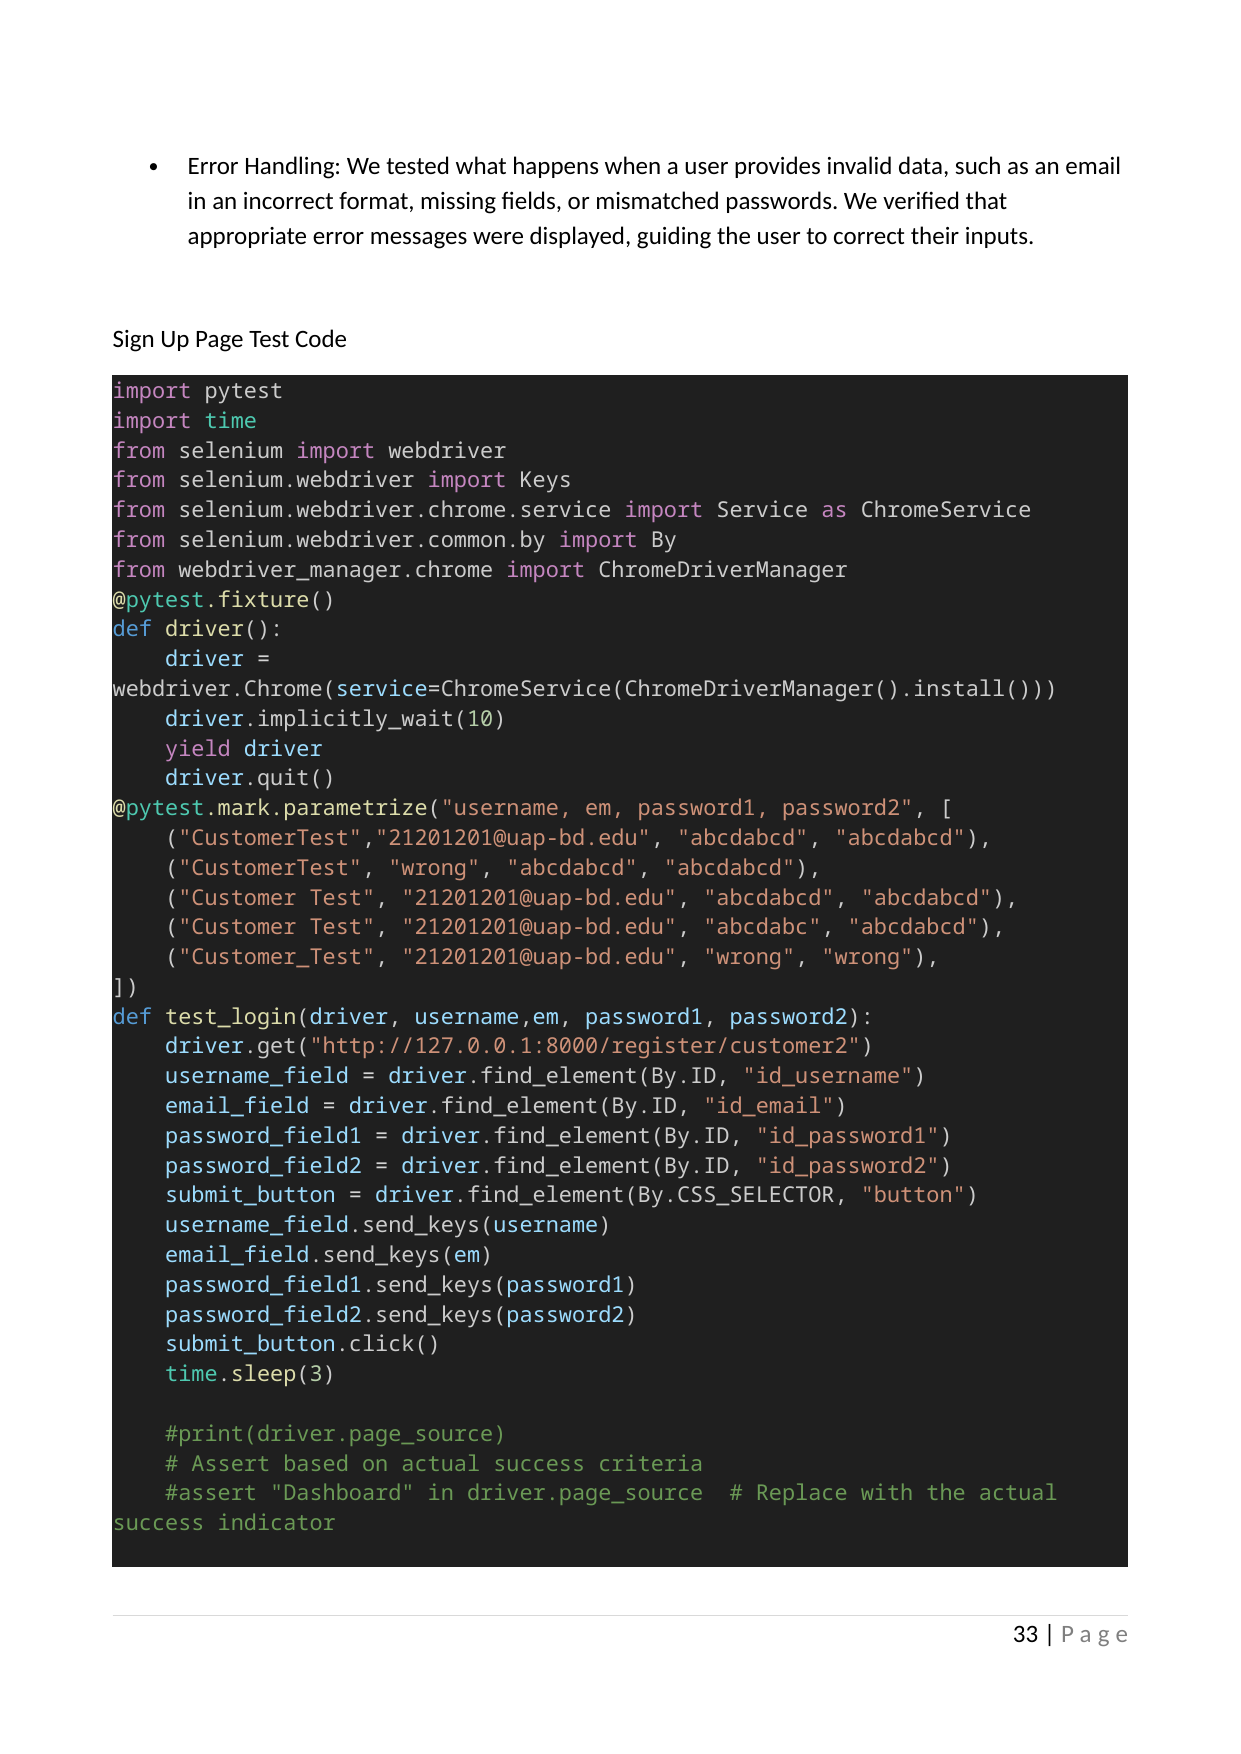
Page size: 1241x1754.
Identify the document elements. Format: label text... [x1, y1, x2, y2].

text ("Customer_Test", "21201201@uap-bd.edu", "wrong", "wrong"), [112, 941, 1128, 971]
text #print(driver.page_source) [112, 1418, 1128, 1447]
text password_field2 = driver.find_element(By.ID, "id_password2") [112, 1149, 1128, 1179]
list Error Handling: We tested what happens when a user provides invalid data, such as an email in an incorrect format, missing fields, or mismatched passwords. We verified that appropriate error messages were displayed, guiding the user to correct their inputs. [150, 150, 1128, 251]
text @pytest.fixture() [112, 583, 1128, 613]
text import pytest [112, 375, 1128, 405]
text def test_login(driver, username,em, password1, password2): [112, 1001, 1128, 1030]
text from selenium.webdriver.common.by import By [112, 524, 1128, 554]
text ]) [112, 971, 1128, 1001]
text submit_button.click() [112, 1328, 1128, 1358]
text from selenium import webdriver [112, 434, 1128, 464]
text driver = webdriver.Chrome(service=ChromeService(ChromeDriverManager().install())) [112, 643, 1128, 703]
text def driver(): [112, 613, 1128, 643]
text yield driver [112, 732, 1128, 762]
text ("Customer Test", "21201201@uap-bd.edu", "abcdabc", "abcdabcd"), [112, 911, 1128, 941]
text from selenium.webdriver import Keys [112, 464, 1128, 494]
text driver.get("http://127.0.0.1:8000/register/customer2") [112, 1030, 1128, 1060]
text ("CustomerTest", "wrong", "abcdabcd", "abcdabcd"), [112, 852, 1128, 881]
text password_field2.send_keys(password2) [112, 1298, 1128, 1328]
text # Assert based on actual success criteria [112, 1447, 1128, 1477]
text email_field = driver.find_element(By.ID, "id_email") [112, 1090, 1128, 1120]
text from webdriver_manager.chrome import ChromeDriverManager [112, 554, 1128, 583]
text submit_button = driver.find_element(By.CSS_SELECTOR, "button") [112, 1179, 1128, 1209]
text @pytest.mark.parametrize("username, em, password1, password2", [ [112, 792, 1128, 822]
text email_field.send_keys(em) [112, 1239, 1128, 1269]
text ("CustomerTest","21201201@uap-bd.edu", "abcdabcd", "abcdabcd"), [112, 822, 1128, 852]
text import time [112, 405, 1128, 434]
text time.sleep(3) [112, 1358, 1128, 1388]
text driver.quit() [112, 762, 1128, 792]
text Sign Up Page Test Code [112, 323, 1128, 354]
text password_field1 = driver.find_element(By.ID, "id_password1") [112, 1120, 1128, 1149]
text #assert "Dashboard" in driver.page_source # Replace with the actual success indicator [112, 1477, 1128, 1537]
text ("Customer Test", "21201201@uap-bd.edu", "abcdabcd", "abcdabcd"), [112, 881, 1128, 911]
text from selenium.webdriver.chrome.service import Service as ChromeService [112, 494, 1128, 524]
text driver.implicitly_wait(10) [112, 703, 1128, 732]
text username_field = driver.find_element(By.ID, "id_username") [112, 1060, 1128, 1090]
text username_field.send_keys(username) [112, 1209, 1128, 1239]
text password_field1.send_keys(password1) [112, 1269, 1128, 1298]
